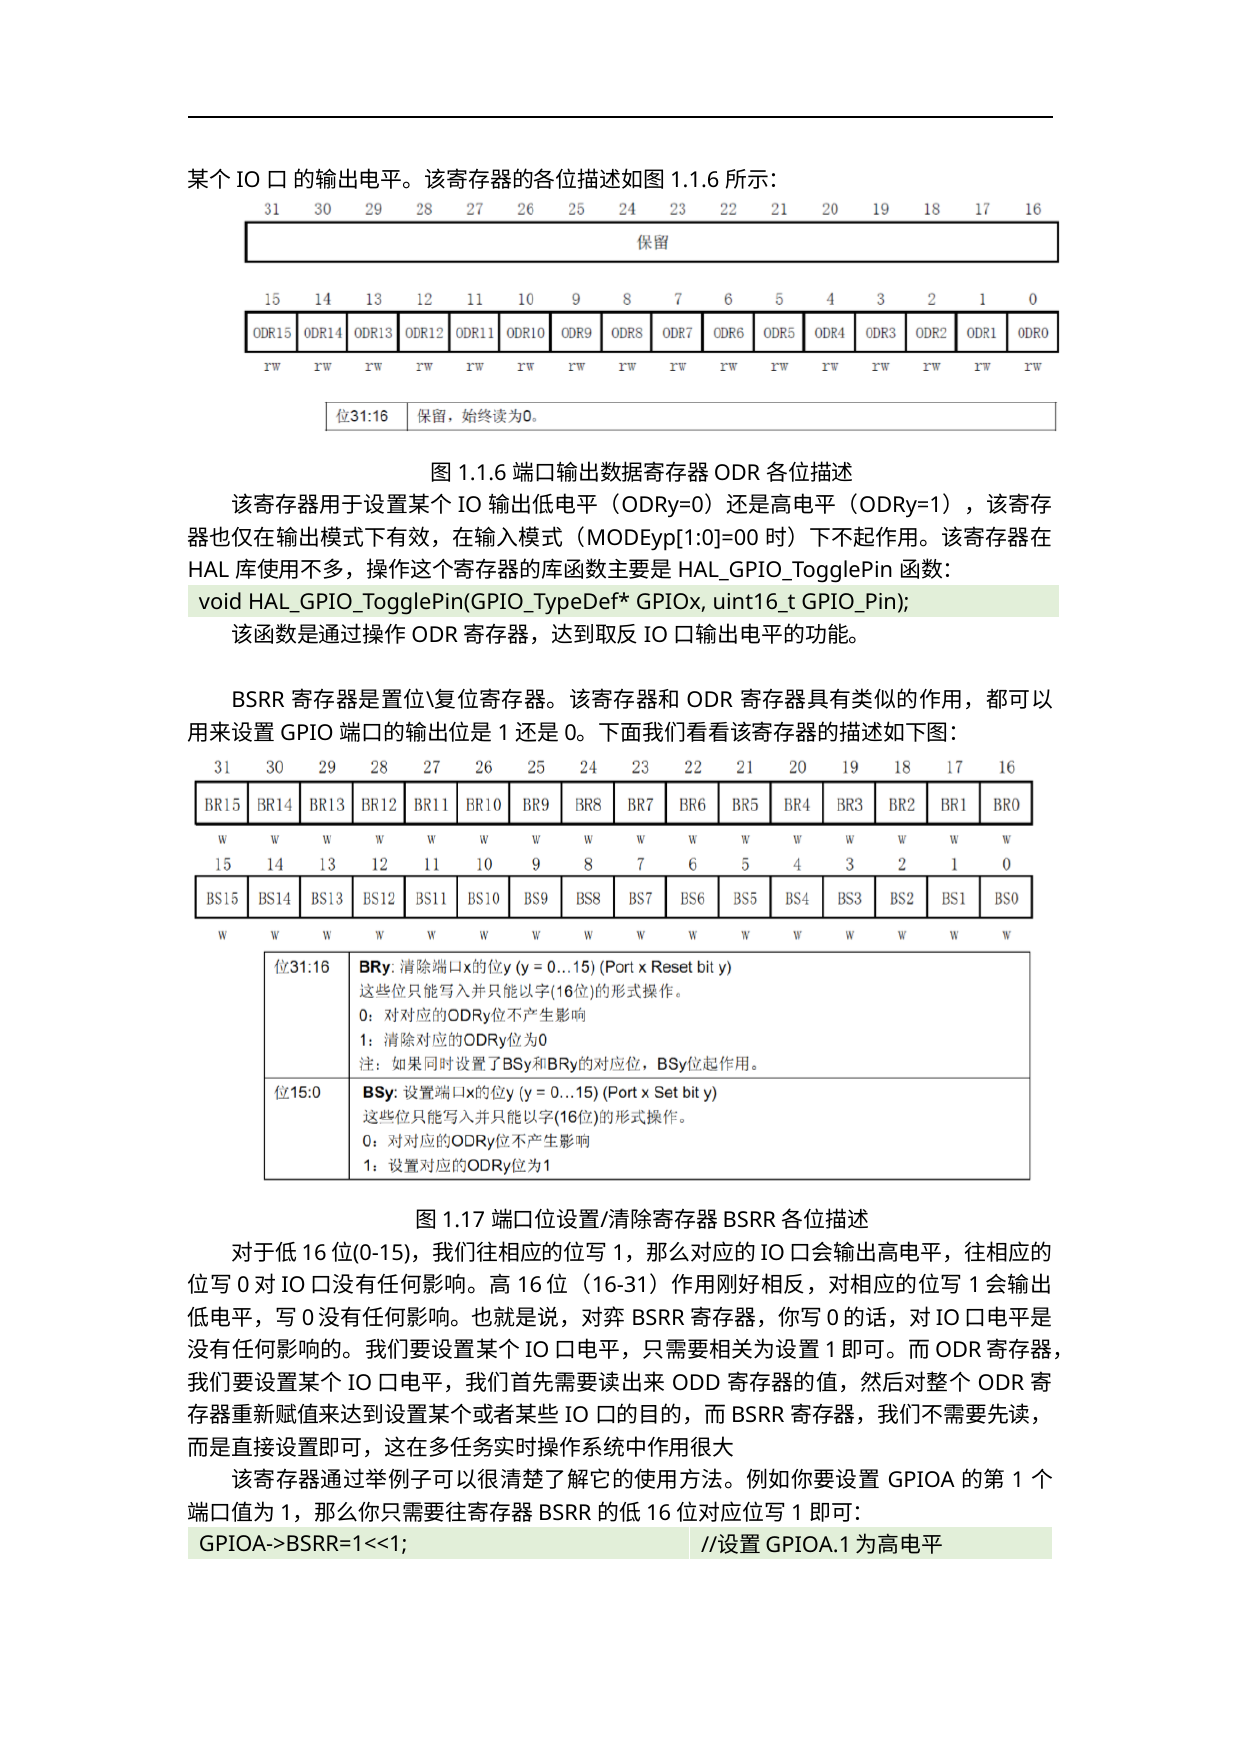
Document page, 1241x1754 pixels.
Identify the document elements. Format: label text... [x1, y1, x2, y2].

picture [187, 747, 1053, 1192]
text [187, 162, 1053, 194]
text 该寄存器用于设置某个 IO 输出低电平（ODRy=0）还是高电平（ODRy=1），该寄存器也仅在输出模式下有效，在输入模式（MODEyp[1:0]=00 时）下不起作用。该寄存器在 HAL 库使用不多，操作这个寄存器的库函数主要是 HAL_GPIO_TogglePin 函数： [187, 487, 1053, 584]
text 图 1.1.6 端口输出数据寄存器ODR 各位描述 [187, 454, 1053, 487]
table_header GPIOA->BSRR=1<<1; [188, 1527, 689, 1559]
text 对于低16位(0-15)，我们往相应的位写1，那么对应的IO口会输出高电平，往相应的位写0对IO口没有任何影响。高16位（16-31）作用刚好相反，对相应的位写1会输出低电平，写0没有任何影响。也就是说，对弈 BSRR 寄存器，你写0的话，对IO口电平是没有任何影响的。我们要设置某个IO口电平，只需要相关为设置1即可。而ODR寄存器，我们要设置某个IO口电平，我们首先需要读出来 ODD 寄存器的值，然后对整个 ODR 寄存器重新赋值来达到设置某个或者某些 IO 口的目的，而 BSRR 寄存器，我们不需要先读，而是直接设置即可，这在多任务实时操作系统中作用很大 [187, 1234, 1053, 1462]
table_header //设置GPIOA.1为高电平 [690, 1527, 1052, 1559]
table_header void HAL_GPIO_TogglePin(GPIO_TypeDef* GPIOx, uint16_t GPIO_Pin); [188, 585, 1059, 617]
text 该寄存器通过举例子可以很清楚了解它的使用方法。例如你要设置 GPIOA 的第 1 个端口值为 1，那么你只需要往寄存器 BSRR 的低 16 位对应位写 1 即可： [187, 1462, 1053, 1527]
text 图 1.17 端口位设置/清除寄存器 BSRR 各位描述 [187, 1202, 1053, 1234]
text BSRR 寄存器是置位\复位寄存器。该寄存器和 ODR 寄存器具有类似的作用，都可以用来设置 GPIO 端口的输出位是 1 还是 0。下面我们看看该寄存器的描述如下图： [187, 682, 1053, 747]
picture [231, 194, 1097, 444]
text 该函数是通过操作 ODR 寄存器，达到取反 IO 口输出电平的功能。 [187, 617, 1053, 649]
